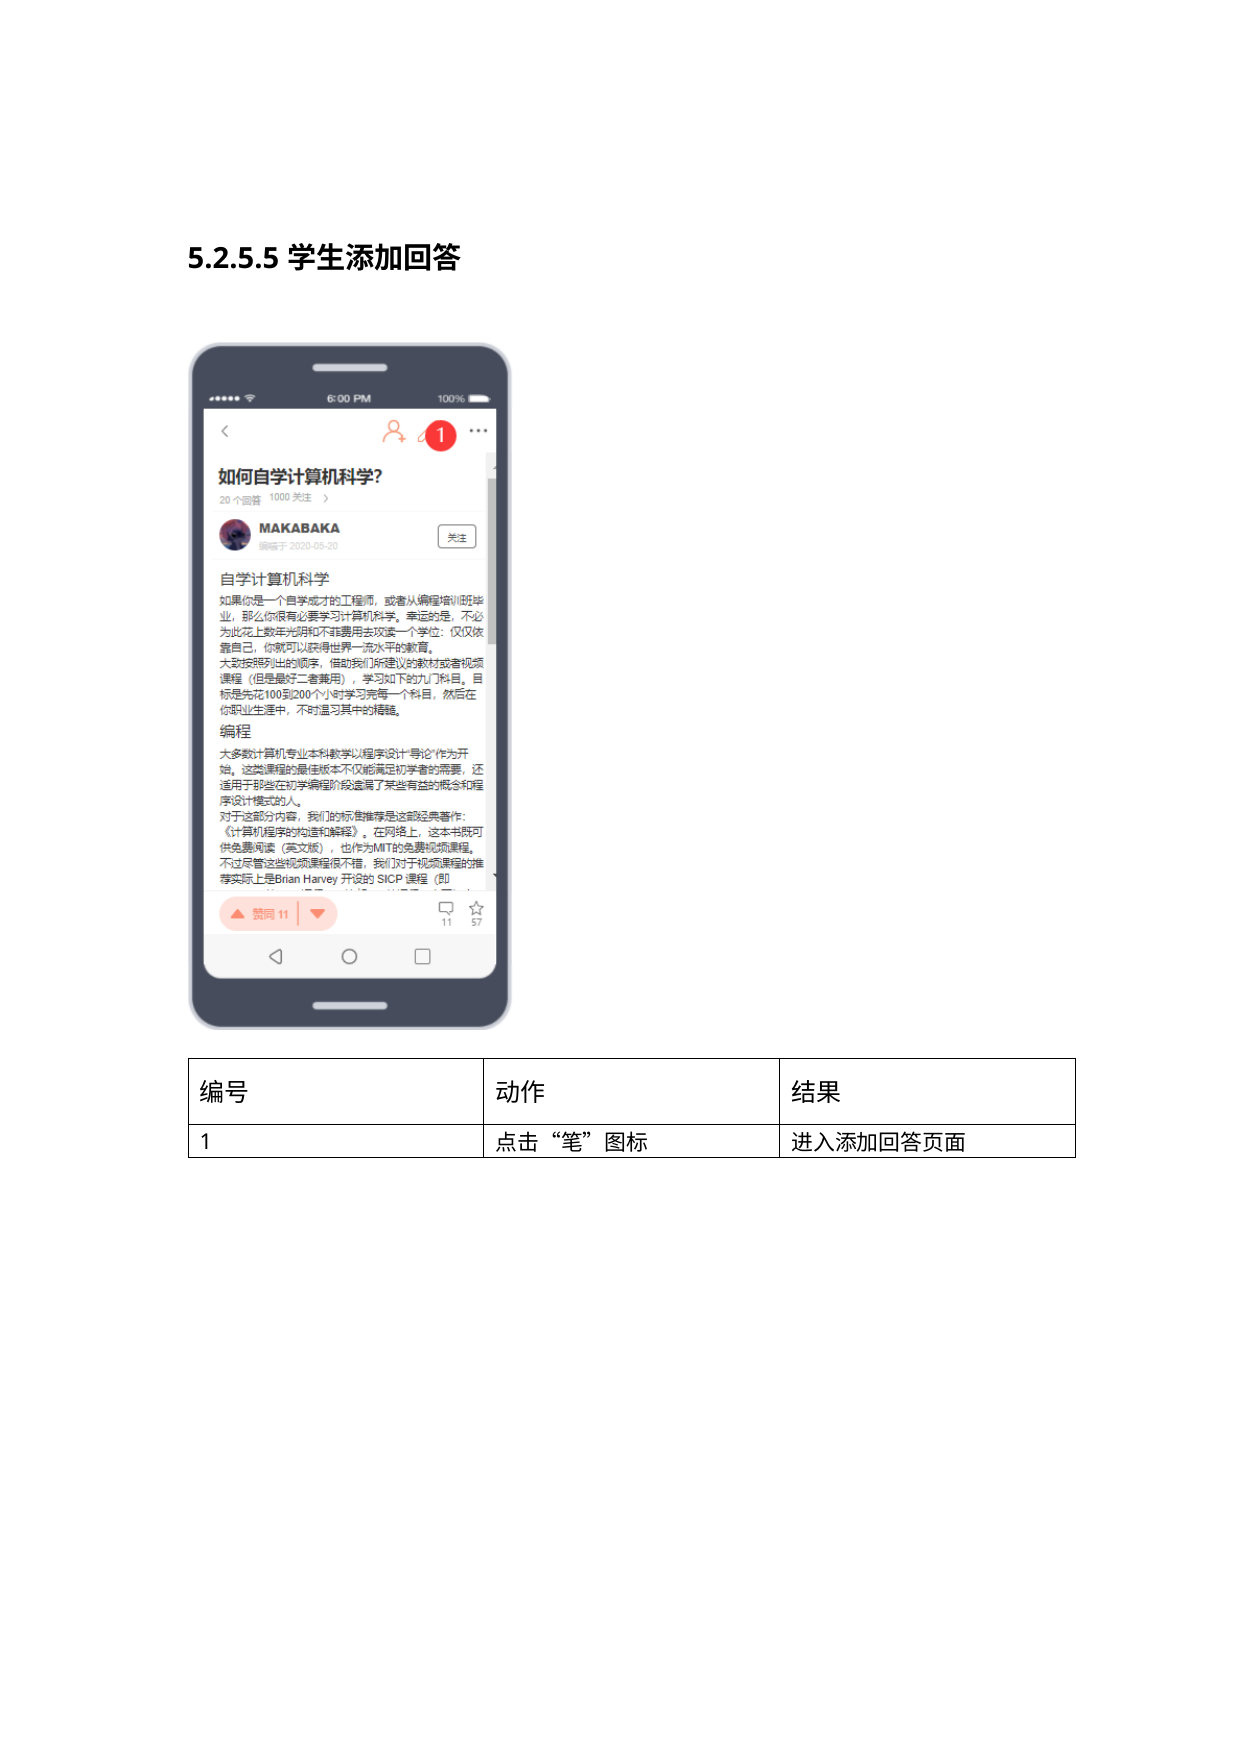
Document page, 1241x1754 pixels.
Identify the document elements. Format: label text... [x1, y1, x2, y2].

table_header 结果 [780, 1059, 1075, 1123]
table_cell 点击“笔”图标 [484, 1125, 779, 1157]
picture [187, 342, 514, 1030]
subtitle 5.2.5.5 学生添加回答 [187, 224, 1053, 289]
table_header 动作 [484, 1059, 779, 1123]
table_cell 进入添加回答页面 [780, 1125, 1075, 1157]
table_cell 1 [189, 1125, 483, 1157]
table_header 编号 [189, 1059, 483, 1123]
